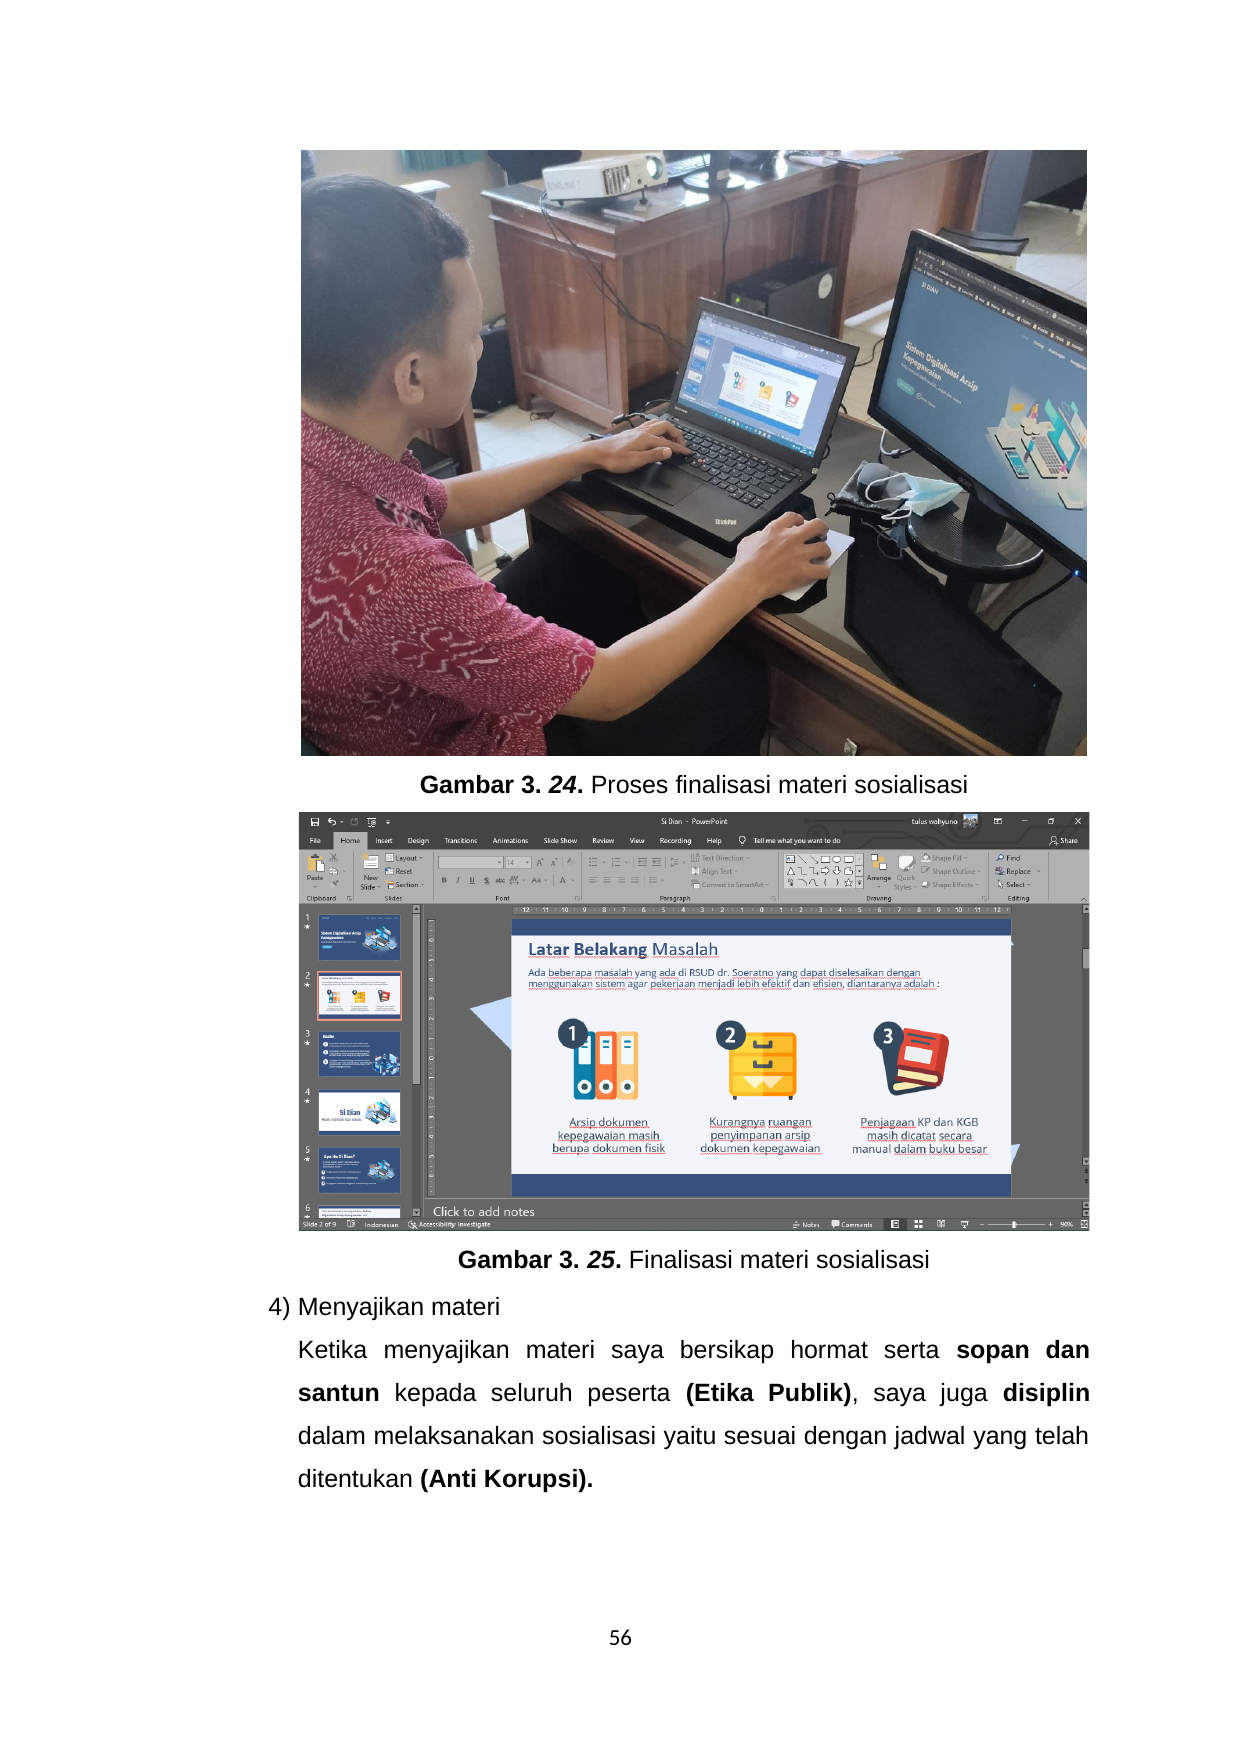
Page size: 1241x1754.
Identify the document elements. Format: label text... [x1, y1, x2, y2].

picture [301, 150, 1087, 756]
text Gambar 3. 21. Finalisasi materi sosialisasi [298, 1245, 1090, 1273]
subtitle Menyajikan materi [268, 1292, 1090, 1321]
picture [298, 812, 1090, 1231]
text Ketika menyajikan materi saya bersikap hormat serta sopan dan santun kepada seluruh peserta (Etika Publik), saya juga disiplin dalam melaksanakan sosialisasi yaitu sesuai dengan jadwal yang telah ditentukan (Anti Korupsi). [298, 1335, 1090, 1493]
text Gambar 3. 22. Proses finalisasi materi sosialisasi [298, 769, 1090, 798]
